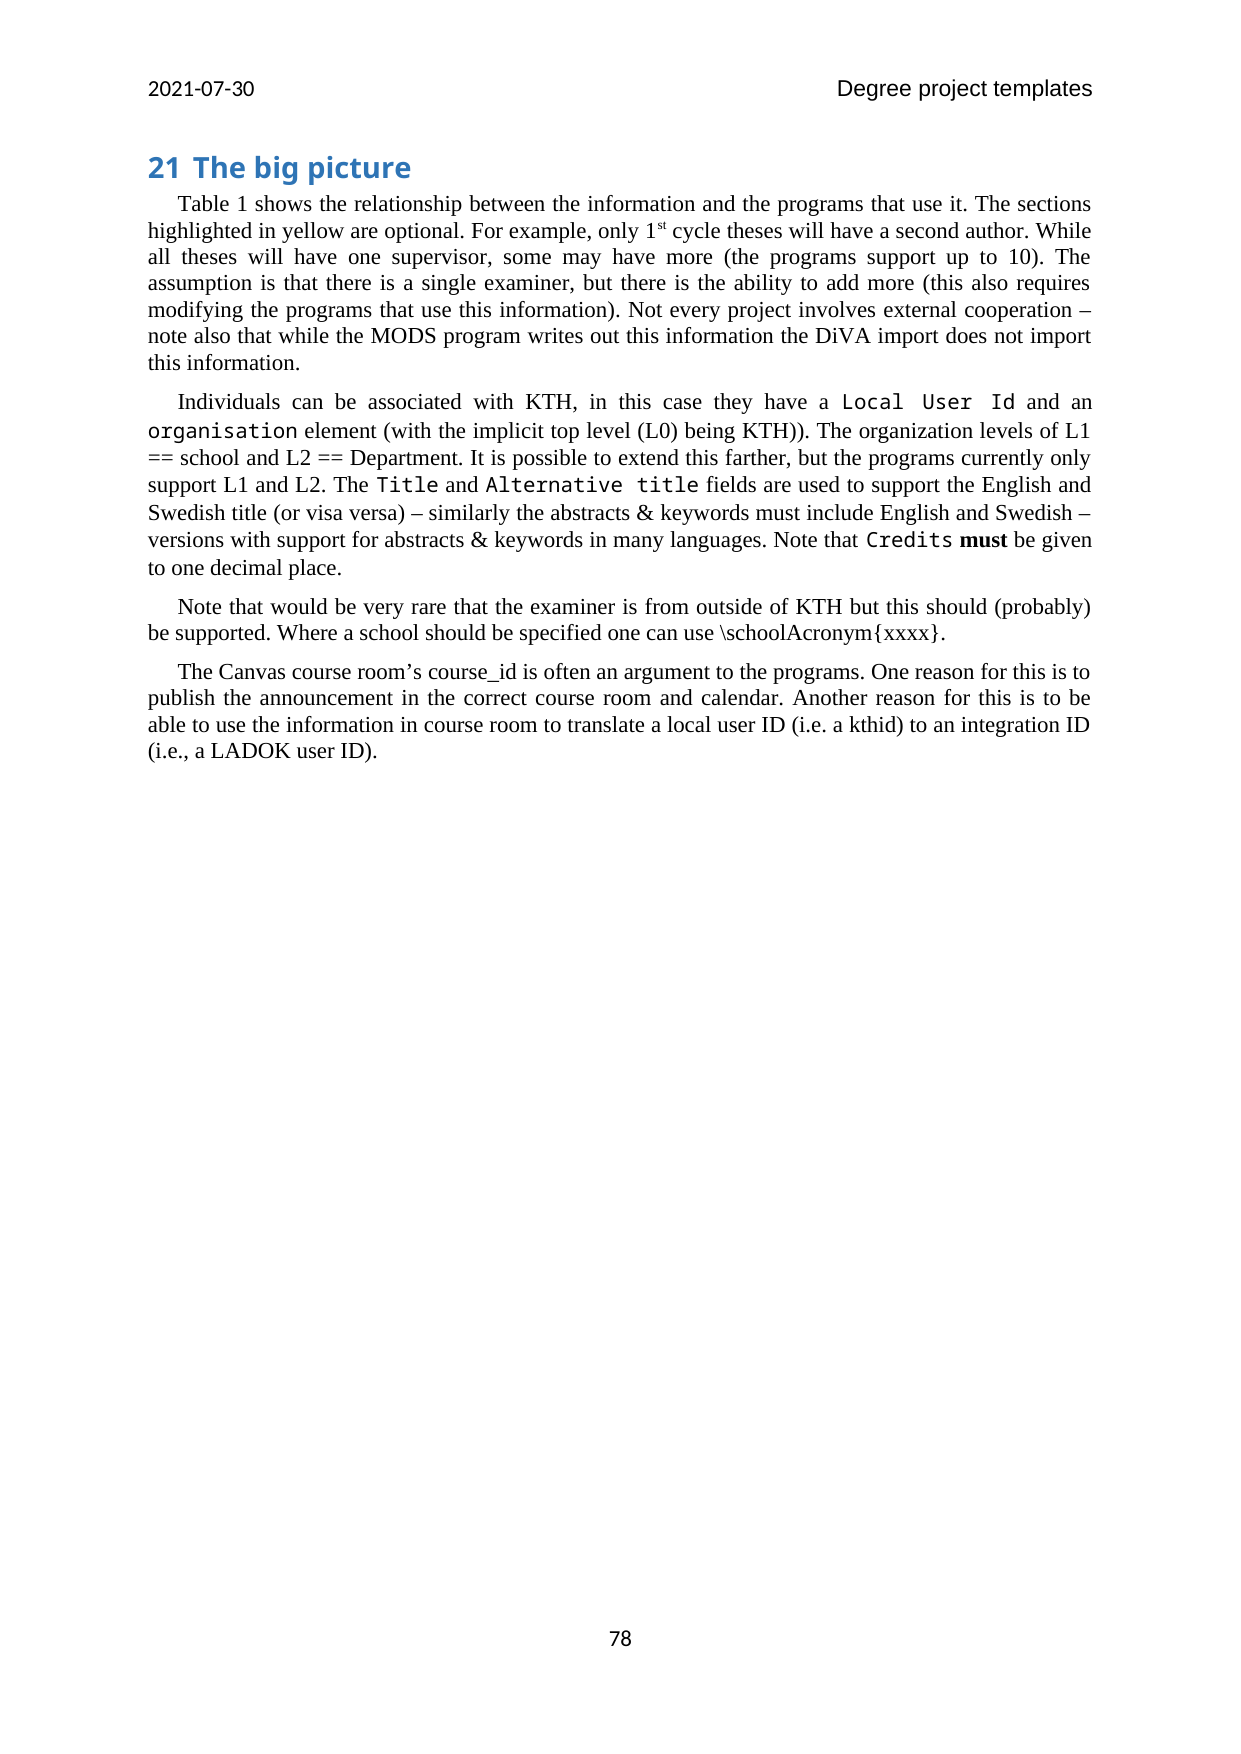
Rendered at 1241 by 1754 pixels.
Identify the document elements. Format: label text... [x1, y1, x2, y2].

text The Canvas course room’s course_id is often an argument to the programs. One reason for this is to publish the announcement in the correct course room and calendar. Another reason for this is to be able to use the information in course room to translate a local user ID (i.e. a kthid) to an integration ID (i.e., a LADOK user ID). [148, 658, 1093, 763]
subtitle The big picture [148, 148, 1093, 187]
text Individuals can be associated with KTH, in this case they have a Local User Id and an organisation element (with the implicit top level (L0) being KTH)). The organization levels of L1 == school and L2 == Department. It is possible to extend this farther, but the programs currently only support L1 and L2. The Title and Alternative title fields are used to support the English and Swedish title (or visa versa) – similarly the abstracts & keywords must include English and Swedish – versions with support for abstracts & keywords in many languages. Note that Credits must be given to one decimal place. [148, 387, 1093, 580]
text Note that would be very rare that the examiner is from outside of KTH but this should (probably) be supported. Where a school should be specified one can use \schoolAcronym{xxxx}. [148, 593, 1093, 645]
text Table 1 shows the relationship between the information and the programs that use it. The sections highlighted in yellow are optional. For example, only 1st cycle theses will have a second author. While all theses will have one supervisor, some may have more (the programs support up to 10). The assumption is that there is a single examiner, but there is the ability to add more (this also requires modifying the programs that use this information). Not every project involves external cooperation – note also that while the MODS program writes out this information the DiVA import does not import this information. [148, 190, 1093, 375]
